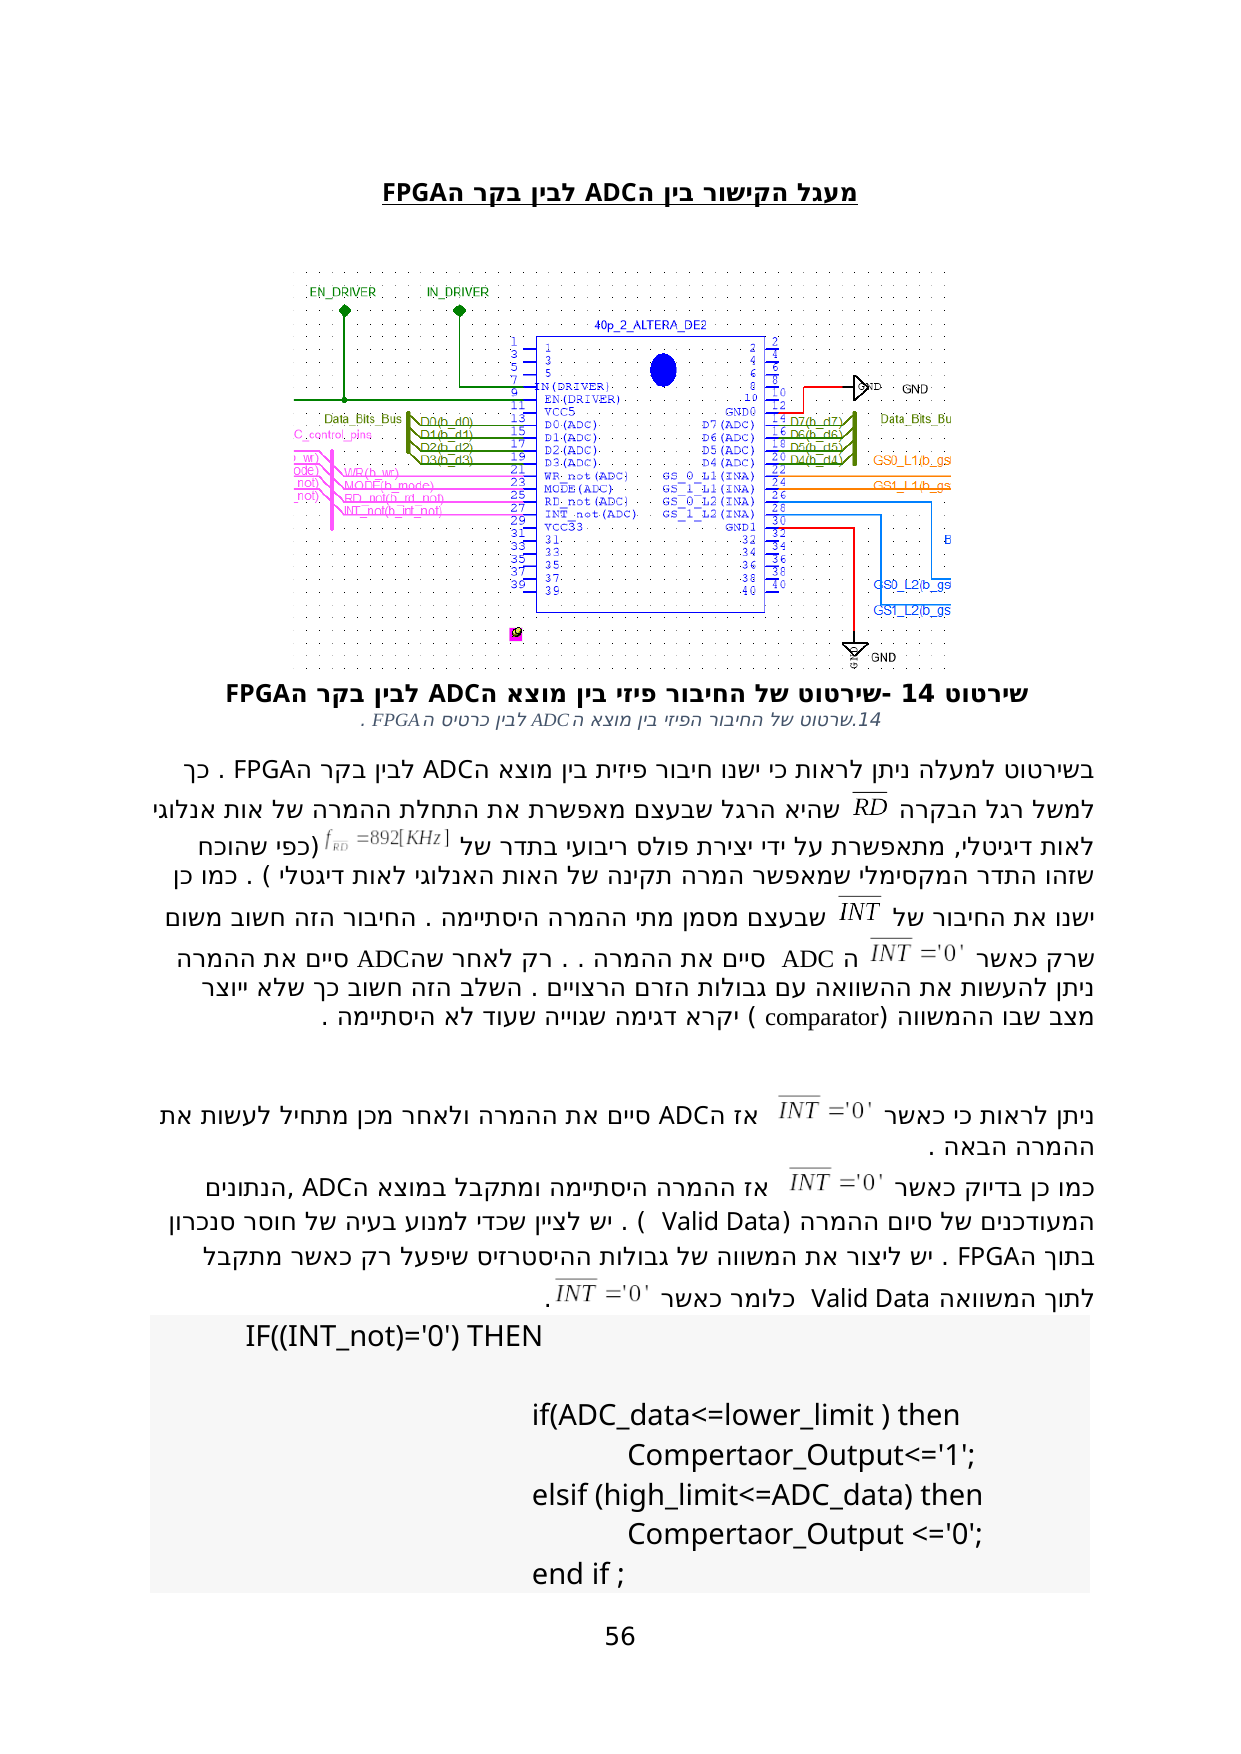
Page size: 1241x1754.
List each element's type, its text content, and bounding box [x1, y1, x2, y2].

text if(ADC_data<=lower_limit ) then [150, 1394, 1090, 1434]
text ניתן לראות כי כאשר אז הADC סיים את ההמרה ולאחר מכן מתחיל לעשות את ההמרה הבאה . [150, 1089, 1095, 1161]
text בשירטוט למעלה ניתן לראות כי ישנו חיבור פיזית בין מוצא הADC לבין בקר הFPGA . כך למשל רגל הבקרה שהיא הרגל שבעצם מאפשרת את התחלת ההמרה של אות אנלוגי לאות דיגיטלי, מתאפשרת על ידי יצירת פולס ריבועי בתדר של (כפי שהוכח שזהו התדר המקסימלי שמאפשר המרה תקינה של האות האנלוגי לאות דיגטלי ) . כמו כן ישנו את החיבור של שבעצם מסמן מתי ההמרה היסתיימה . החיבור הזה חשוב משום שרק כאשר ה ADC סיים את ההמרה . . רק לאחר שהADC סיים את ההמרה ניתן להעשות את ההשוואה עם גבולות הזרם הרצויים . השלב הזה חשוב כך שלא ייוצר מצב שבו ההמשווה (comparator ) יקרא דגימה שגוייה שעוד לא היסתיימה . [150, 752, 1095, 1032]
text Compertaor_Output <='0'; [150, 1513, 1090, 1553]
text Compertaor_Output<='1'; [150, 1434, 1090, 1474]
text כמו כן בדיוק כאשר אז ההמרה היסתיימה ומתקבל במוצא הADC ,הנתונים המעודכנים של סיום ההמרה (Valid Data ) . יש לציין שכדי למנוע בעיה של חוסר סנכרון בתוך הFPGA . יש ליצור את המשווה של גבולות ההיסטרזיס שיפעל רק כאשר מתקבל לתוך המשוואה Valid Data כלומר כאשר . [150, 1161, 1095, 1315]
text 14.שרטוט של החיבור הפיזי בין מוצא הADC לבין כרטיס הFPGA . [150, 709, 1090, 731]
text IF((INT_not)='0') THEN [150, 1315, 1090, 1355]
subtitle מעגל הקישור בין הADC לבין בקר הFPGA [150, 175, 1090, 209]
text end if ; [150, 1553, 1090, 1593]
picture [293, 266, 951, 676]
text שירטוט 14 -שירטוט של החיבור פיזי בין מוצא הADC לבין בקר הFPGA [150, 675, 1095, 709]
text elsif (high_limit<=ADC_data) then [150, 1474, 1090, 1513]
